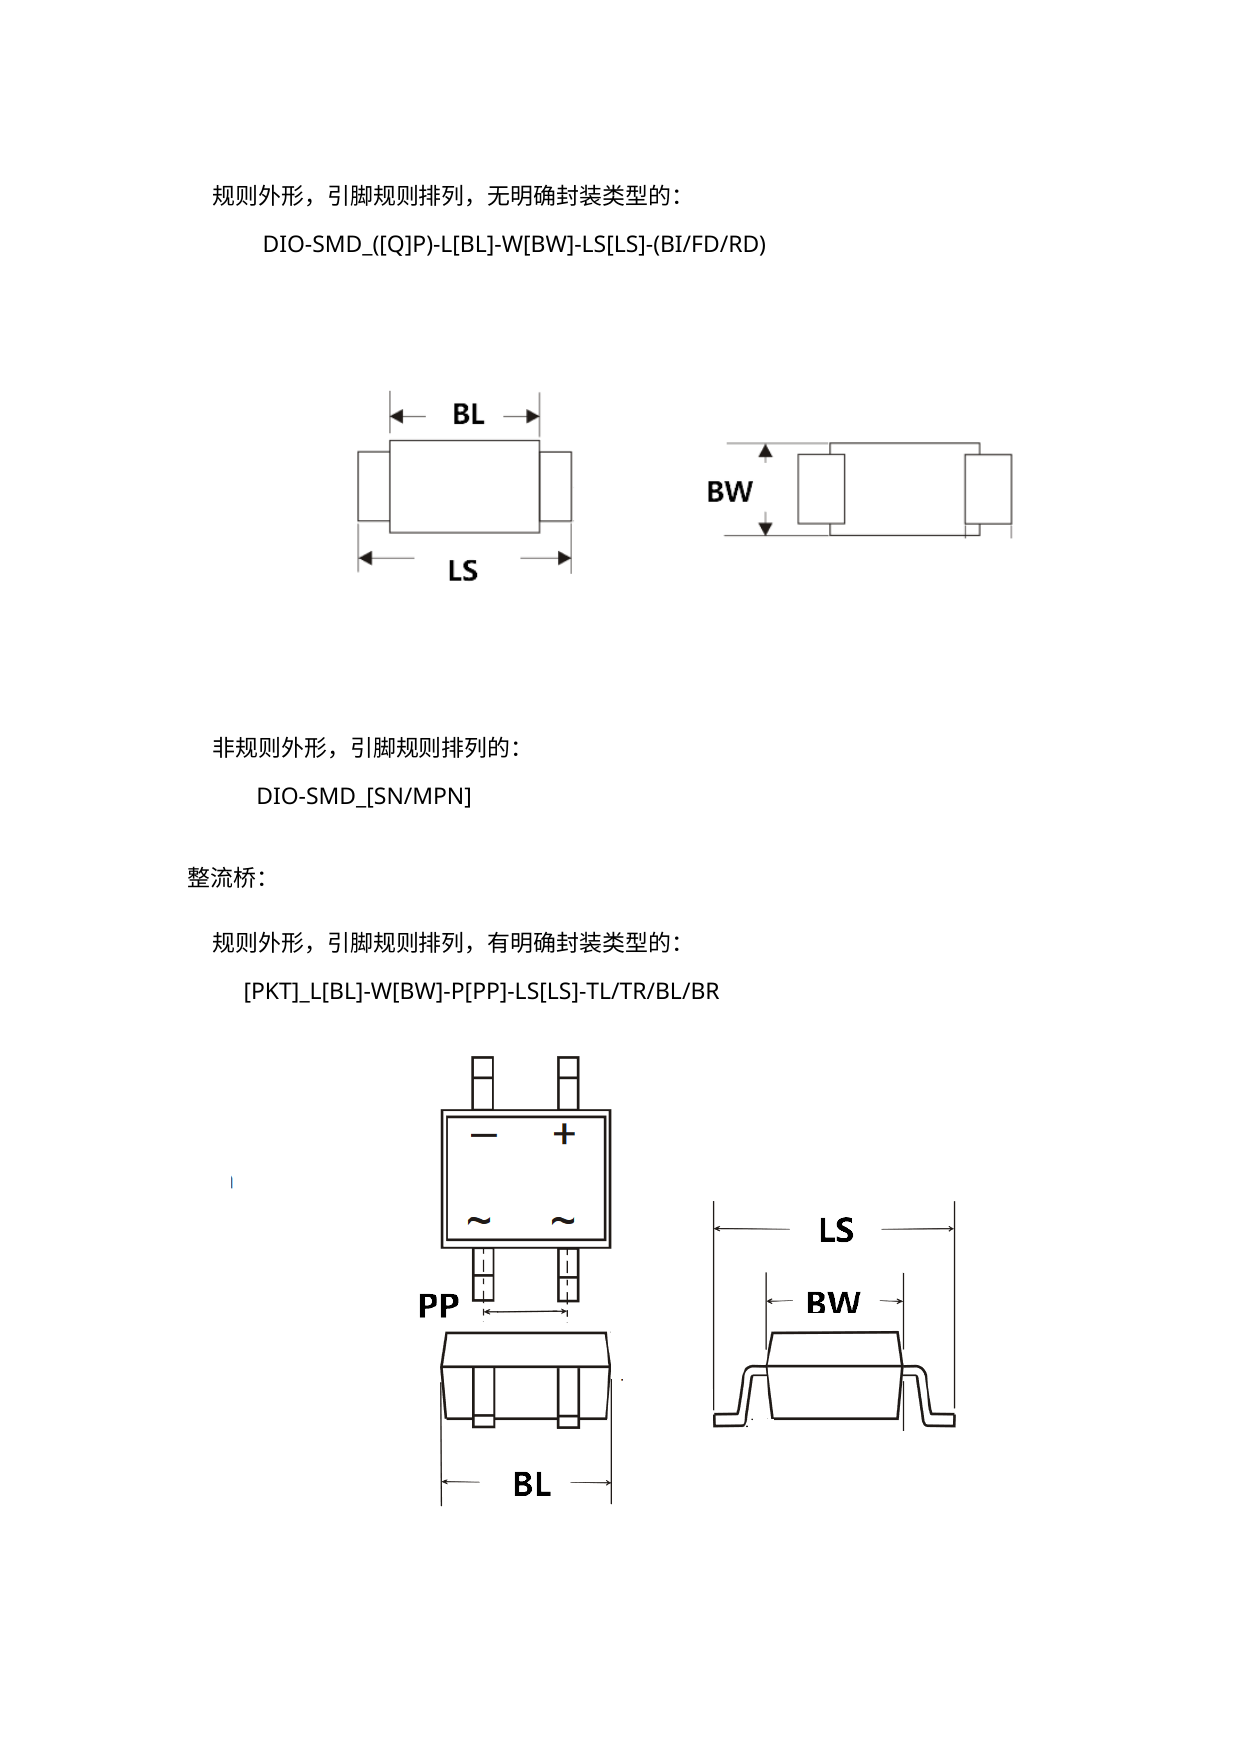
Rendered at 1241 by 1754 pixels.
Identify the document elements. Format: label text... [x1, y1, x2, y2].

text DIO-SMD_([Q]P)-L[BL]-W[BW]-LS[LS]-(BI/FD/RD) [262, 227, 1053, 259]
text 规则外形，引脚规则排列，有明确封装类型的： [212, 909, 1053, 974]
picture [231, 1040, 1087, 1526]
text [PKT]_L[BL]-W[BW]-P[PP]-LS[LS]-TL/TR/BL/BR [237, 974, 1053, 1007]
text 整流桥： [187, 844, 1053, 909]
picture [231, 304, 1087, 670]
text DIO-SMD_[SN/MPN] [212, 779, 1053, 812]
text 规则外形，引脚规则排列，无明确封装类型的： [212, 162, 1053, 227]
text 非规则外形，引脚规则排列的： [212, 714, 1053, 779]
